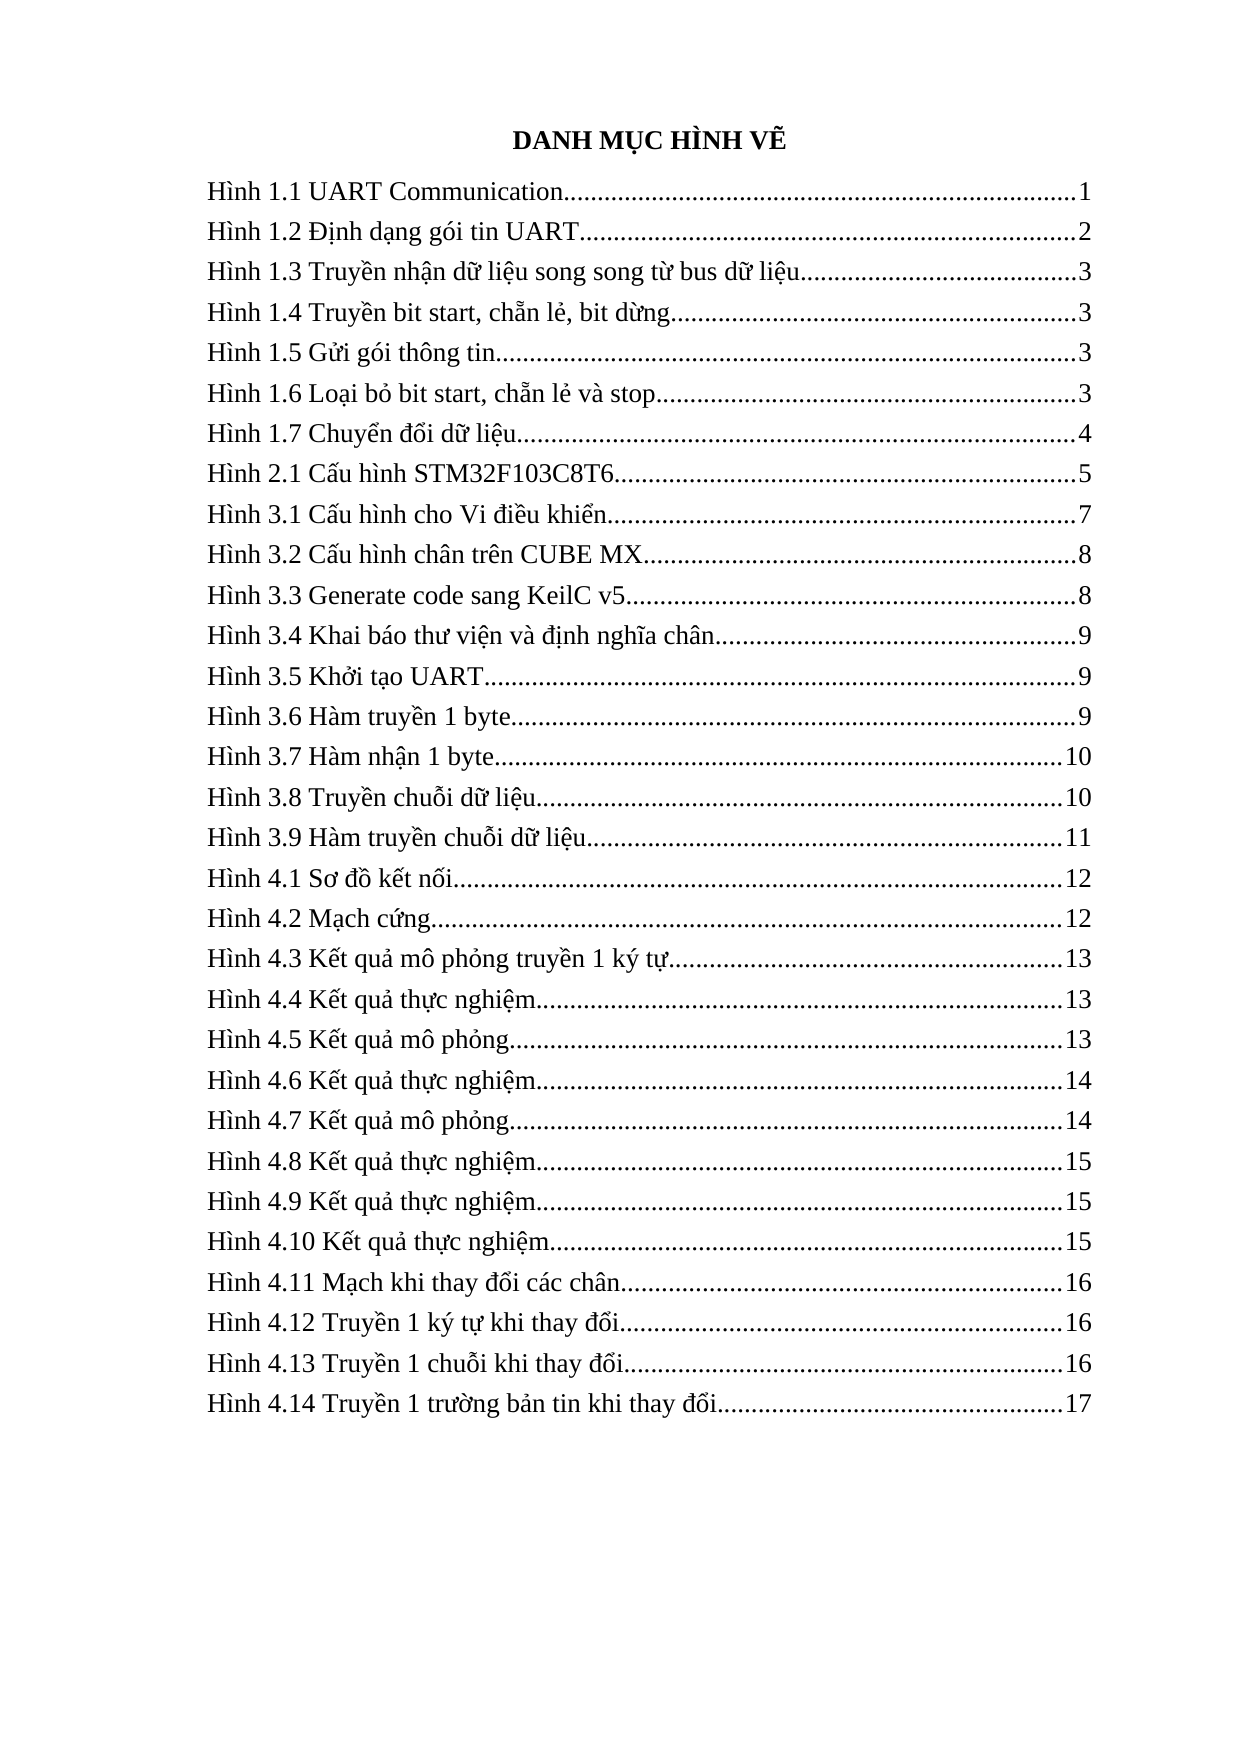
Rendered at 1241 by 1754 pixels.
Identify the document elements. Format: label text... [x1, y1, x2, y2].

text Hình 3.4 Khai báo thư viện và định nghĩa chân 9 [207, 619, 1092, 650]
text Hình 4.5 Kết quả mô phỏng 13 [207, 1023, 1092, 1054]
text DANH MỤC HÌNH VẼ [207, 124, 1092, 156]
text Hình 3.3 Generate code sang KeilC v5 8 [207, 579, 1092, 610]
text Hình 4.1 Sơ đồ kết nối 12 [207, 862, 1092, 893]
text Hình 1.5 Gửi gói thông tin 3 [207, 336, 1092, 367]
text Hình 4.11 Mạch khi thay đổi các chân 16 [207, 1266, 1092, 1297]
text Hình 3.5 Khởi tạo UART 9 [207, 659, 1092, 691]
text Hình 4.9 Kết quả thực nghiệm 15 [207, 1185, 1092, 1216]
text Hình 4.6 Kết quả thực nghiệm 14 [207, 1064, 1092, 1095]
text Hình 3.7 Hàm nhận 1 byte 10 [207, 740, 1092, 772]
text Hình 3.9 Hàm truyền chuỗi dữ liệu 11 [207, 821, 1092, 852]
text Hình 2.1 Cấu hình STM32F103C8T6 5 [207, 457, 1092, 489]
text Hình 4.12 Truyền 1 ký tự khi thay đổi 16 [207, 1306, 1092, 1337]
text Hình 1.2 Định dạng gói tin UART 2 [207, 215, 1092, 246]
text Hình 4.8 Kết quả thực nghiệm 15 [207, 1144, 1092, 1176]
text Hình 1.3 Truyền nhận dữ liệu song song từ bus dữ liệu 3 [207, 255, 1092, 287]
text Hình 4.10 Kết quả thực nghiệm 15 [207, 1225, 1092, 1257]
text Hình 4.2 Mạch cứng 12 [207, 902, 1092, 933]
text Hình 3.6 Hàm truyền 1 byte 9 [207, 700, 1092, 731]
text Hình 4.4 Kết quả thực nghiệm 13 [207, 983, 1092, 1014]
text Hình 4.7 Kết quả mô phỏng 14 [207, 1104, 1092, 1135]
text Hình 1.6 Loại bỏ bit start, chẵn lẻ và stop 3 [207, 377, 1092, 408]
text Hình 1.4 Truyền bit start, chẵn lẻ, bit dừng 3 [207, 296, 1092, 327]
text Hình 1.1 UART Communication 1 [207, 174, 1092, 206]
text Hình 4.14 Truyền 1 trường bản tin khi thay đổi 17 [207, 1387, 1092, 1418]
text Hình 3.8 Truyền chuỗi dữ liệu 10 [207, 781, 1092, 812]
text Hình 3.2 Cấu hình chân trên CUBE MX 8 [207, 538, 1092, 569]
text Hình 1.7 Chuyển đổi dữ liệu 4 [207, 417, 1092, 448]
text Hình 4.13 Truyền 1 chuỗi khi thay đổi 16 [207, 1347, 1092, 1378]
text Hình 4.3 Kết quả mô phỏng truyền 1 ký tự 13 [207, 942, 1092, 974]
text Hình 3.1 Cấu hình cho Vi điều khiển 7 [207, 498, 1092, 529]
